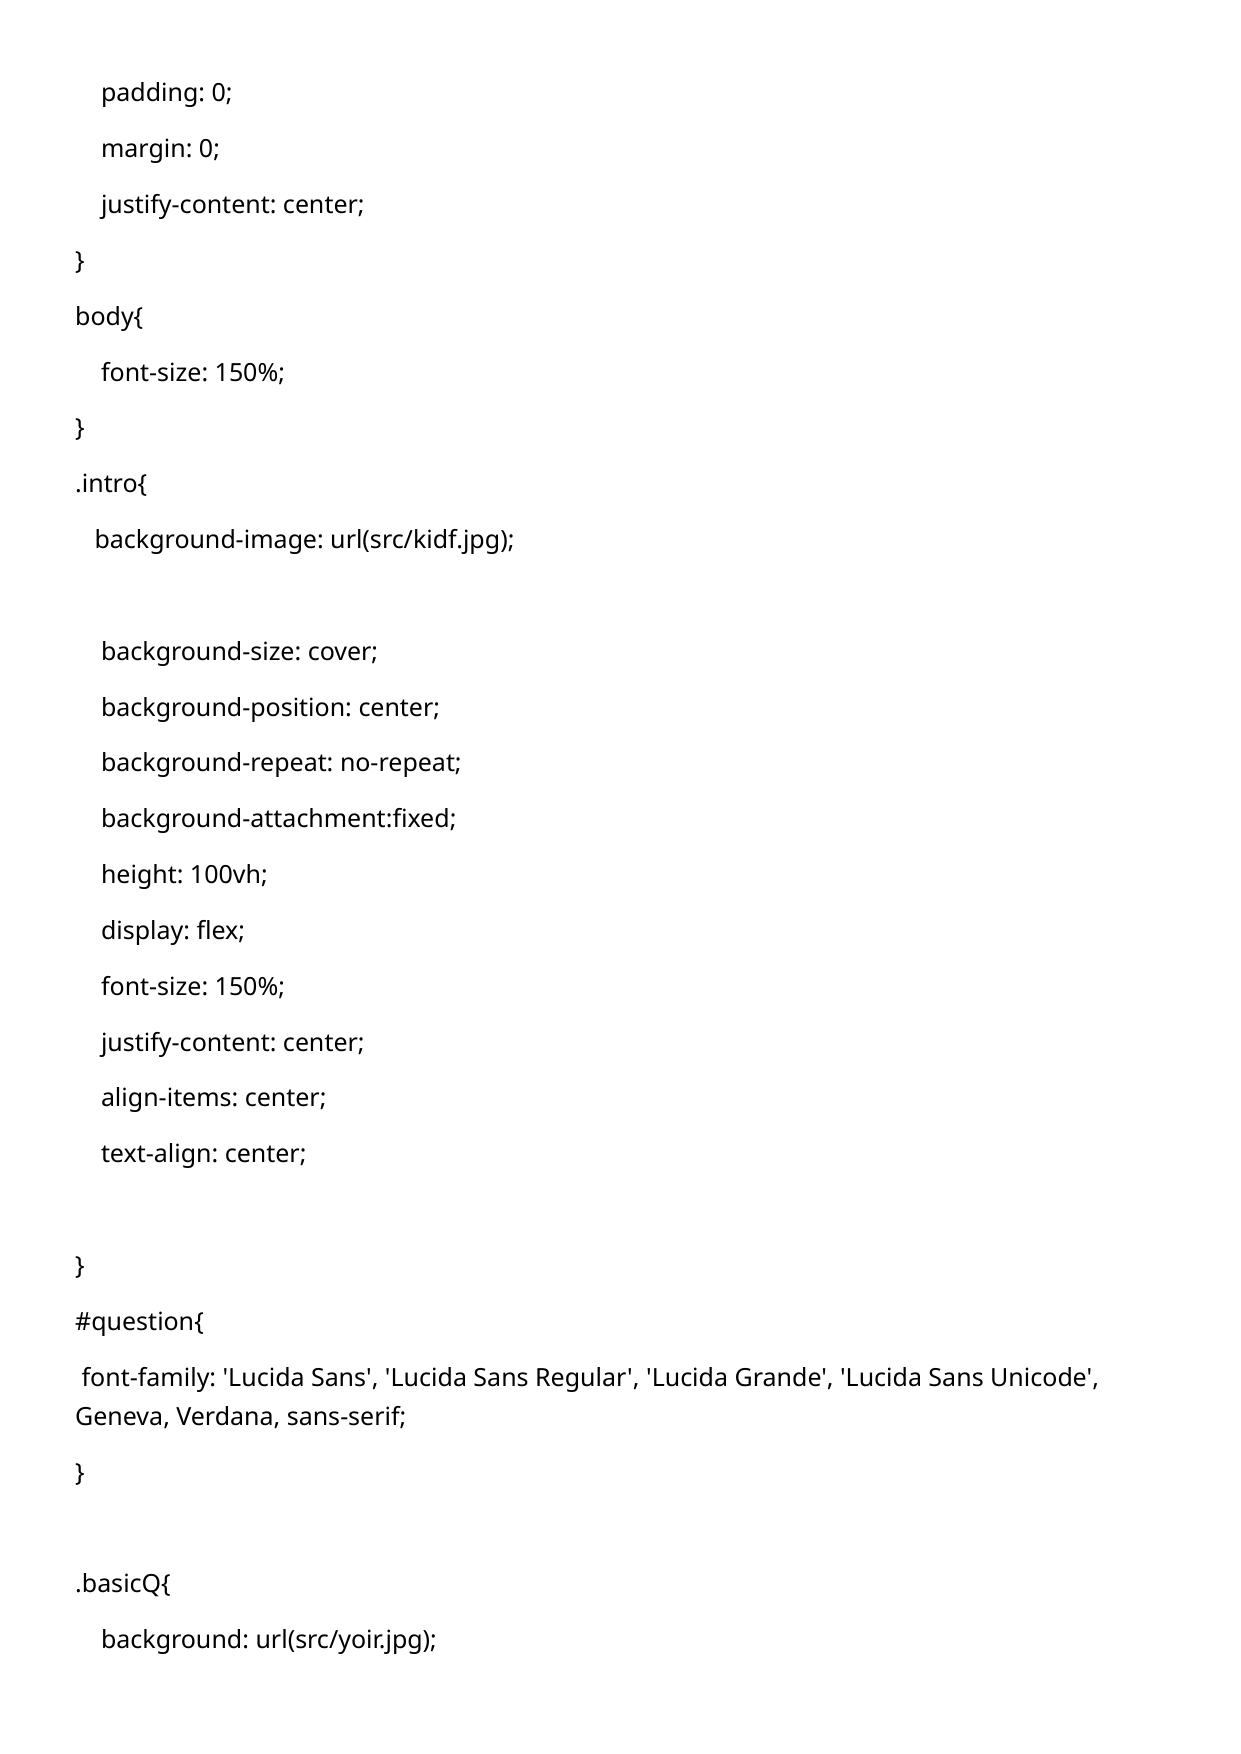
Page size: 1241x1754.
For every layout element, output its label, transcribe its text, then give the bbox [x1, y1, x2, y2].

text height: 100vh; [75, 857, 1165, 891]
text } [75, 1454, 1165, 1488]
text padding: 0; [75, 75, 1165, 109]
text background-size: cover; [75, 633, 1165, 667]
text background-position: center; [75, 689, 1165, 723]
text align-items: center; [75, 1080, 1165, 1114]
text body{ [75, 298, 1165, 332]
text justify-content: center; [75, 1024, 1165, 1058]
text } [75, 410, 1165, 444]
text } [75, 242, 1165, 277]
text background-image: url(src/kidf.jpg); [75, 522, 1165, 556]
text background-repeat: no-repeat; [75, 745, 1165, 779]
text #question{ [75, 1303, 1165, 1337]
text font-size: 150%; [75, 968, 1165, 1002]
text background-attachment:fixed; [75, 801, 1165, 835]
text .intro{ [75, 466, 1165, 500]
text justify-content: center; [75, 187, 1165, 221]
text font-family: 'Lucida Sans', 'Lucida Sans Regular', 'Lucida Grande', 'Lucida Sans Unicode', Geneva, Verdana, sans-serif; [75, 1359, 1165, 1432]
text text-align: center; [75, 1136, 1165, 1170]
text display: flex; [75, 912, 1165, 947]
text font-size: 150%; [75, 354, 1165, 388]
text .basicQ{ [75, 1566, 1165, 1600]
text background: url(src/yoir.jpg); [75, 1622, 1165, 1656]
text margin: 0; [75, 131, 1165, 165]
text } [75, 1247, 1165, 1282]
